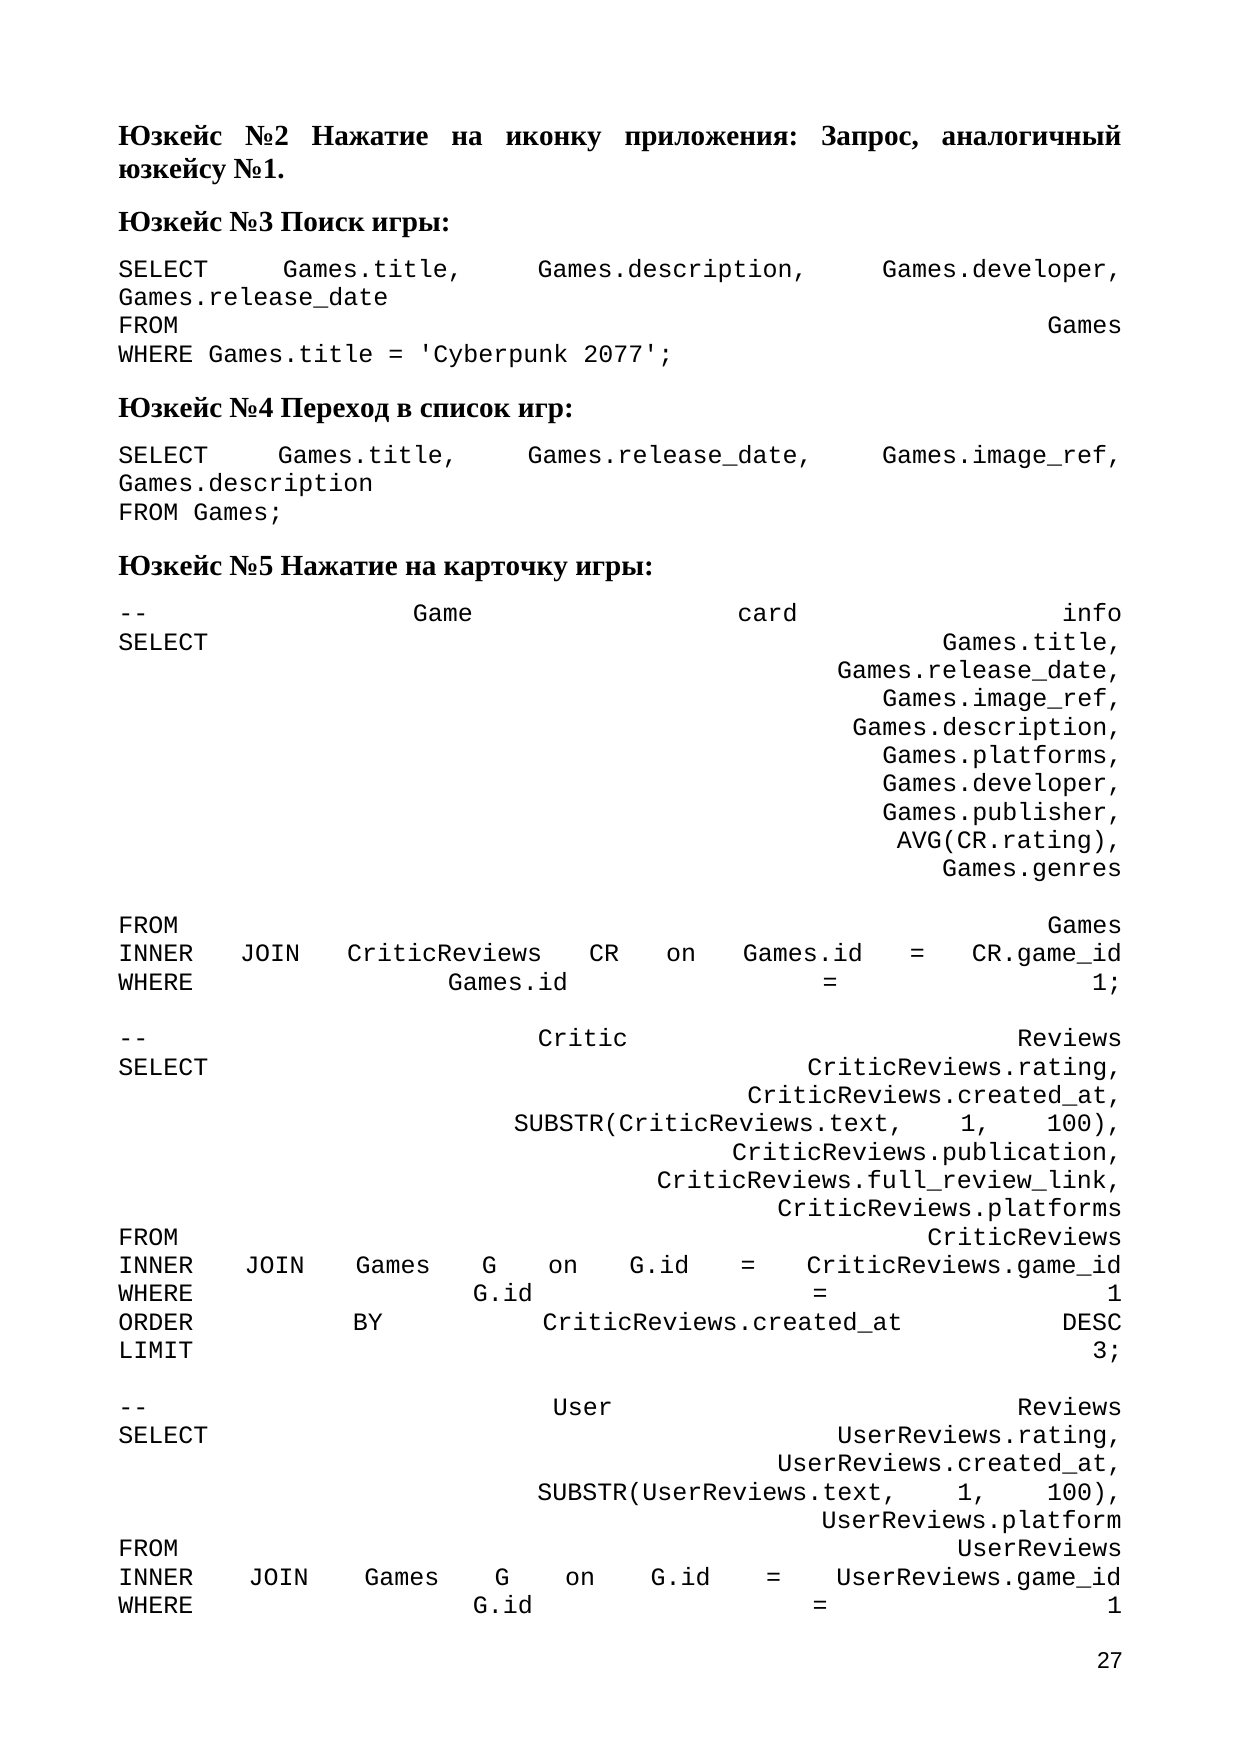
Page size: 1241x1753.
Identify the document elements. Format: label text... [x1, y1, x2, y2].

text SELECT Games.title, Games.release_date, Games.image_ref, Games.description FROM Games; [118, 443, 1122, 528]
text Юзкейс №3 Поиск игры: [118, 204, 1122, 237]
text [118, 601, 1122, 1621]
text SELECT Games.title, Games.description, Games.developer, Games.release_date FROM Games WHERE Games.title = 'Cyberpunk 2077'; [118, 256, 1122, 369]
text Юзкейс №5 Нажатие на карточку игры: [118, 548, 1122, 582]
text Юзкейс №4 Переход в список игр: [118, 390, 1122, 424]
text Юзкейс №2 Нажатие на иконку приложения: Запрос, аналогичный юзкейсу №1. [118, 118, 1122, 185]
